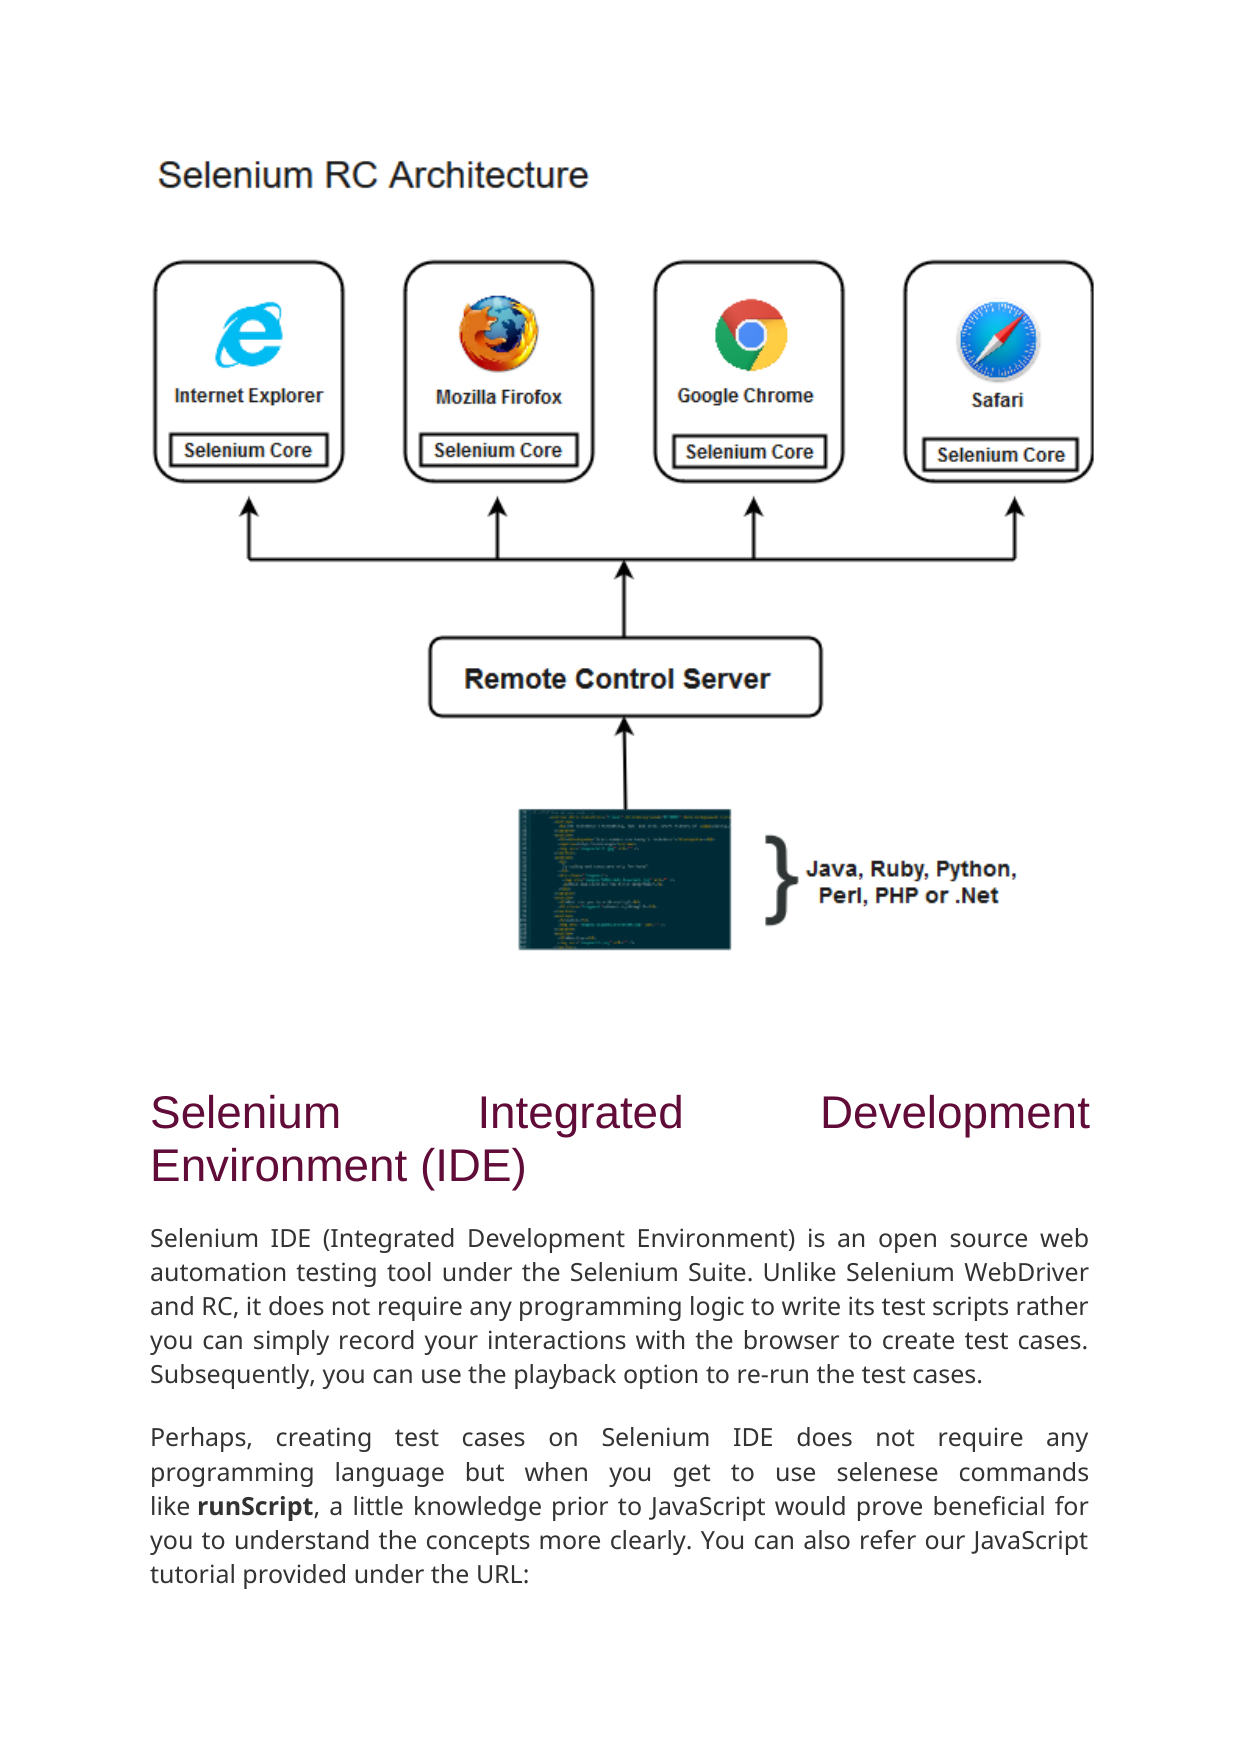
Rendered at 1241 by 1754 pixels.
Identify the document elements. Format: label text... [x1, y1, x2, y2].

text Perhaps, creating test cases on Selenium IDE does not require any programming language but when you get to use selenese commands like runScript, a little knowledge prior to JavaScript would prove beneficial for you to understand the concepts more clearly. You can also refer our JavaScript tutorial provided under the URL: [150, 1420, 1090, 1590]
picture [150, 150, 1097, 955]
subtitle Selenium Integrated Development Environment (IDE) [150, 1086, 1090, 1191]
text Selenium IDE (Integrated Development Environment) is an open source web automation testing tool under the Selenium Suite. Unlike Selenium WebDriver and RC, it does not require any programming logic to write its test scripts rather you can simply record your interactions with the browser to create test cases. Subsequently, you can use the playback option to re-run the test cases. [150, 1221, 1090, 1391]
